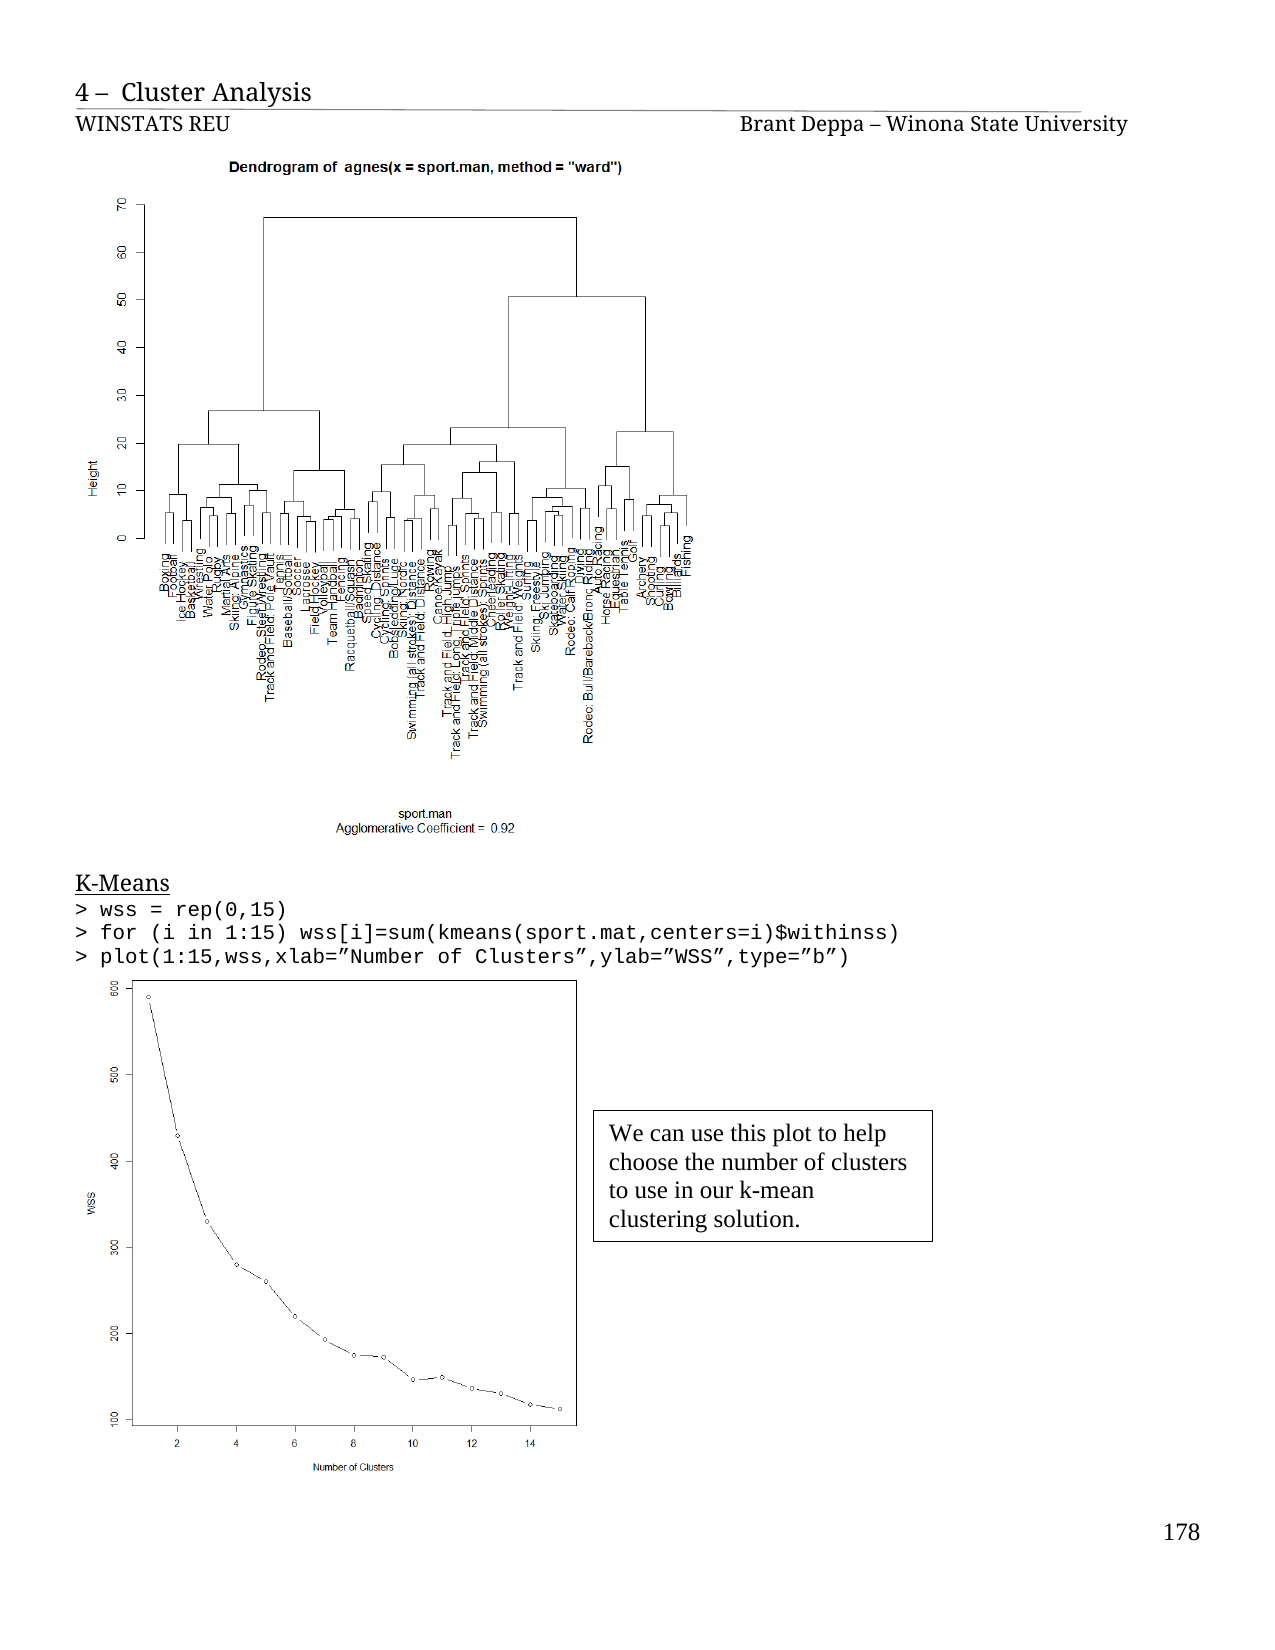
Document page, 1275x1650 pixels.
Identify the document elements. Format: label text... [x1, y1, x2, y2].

text > wss = rep(0,15) [75, 898, 1200, 922]
text K-Means [75, 867, 1200, 898]
text > for (i in 1:15) wss[i]=sum(kmeans(sport.mat,centers=i)$withinss) > plot(1:15,wss,xlab=”Number of Clusters”,ylab=”WSS”,type=”b”) [75, 922, 1200, 969]
picture [75, 969, 582, 1474]
picture [75, 151, 697, 836]
